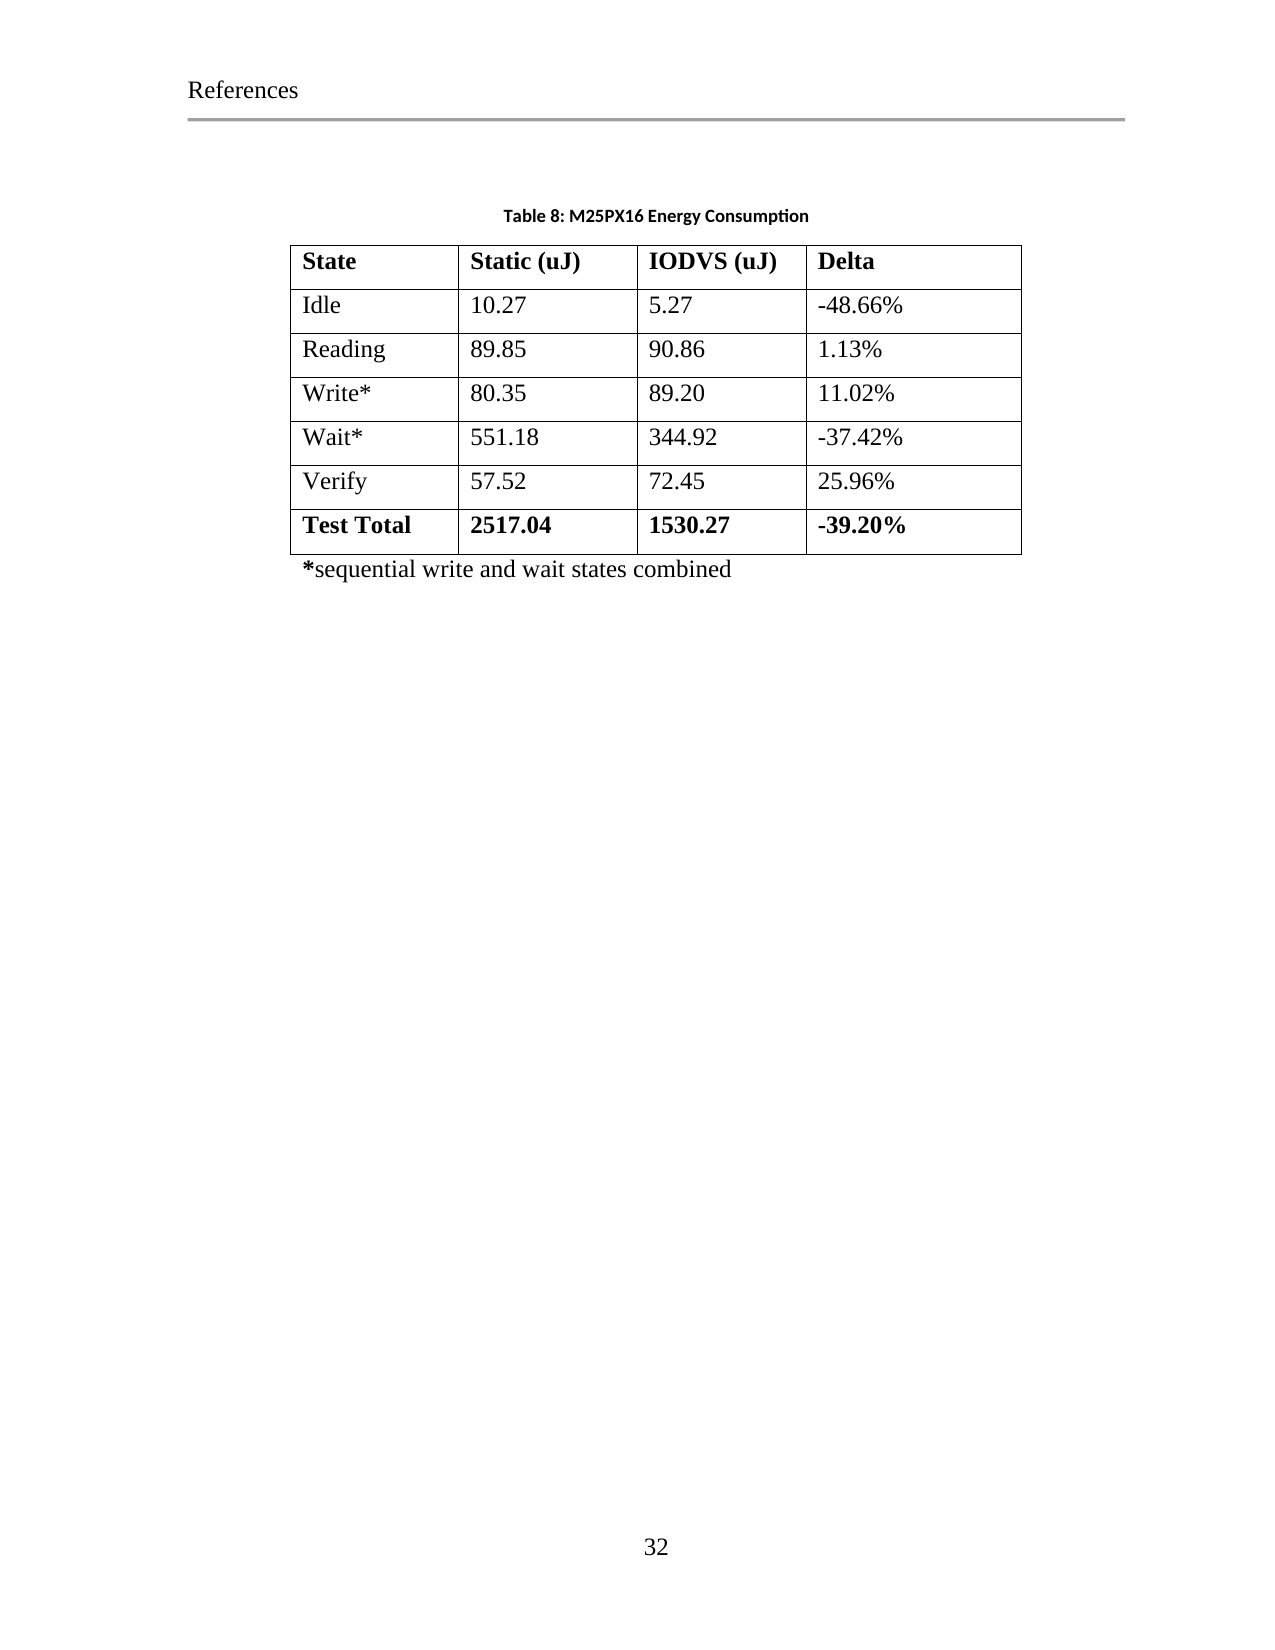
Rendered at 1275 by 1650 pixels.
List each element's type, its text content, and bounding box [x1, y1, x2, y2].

table_cell 10.27 [459, 290, 637, 333]
table_cell Write* [291, 378, 458, 421]
table_cell Reading [291, 334, 458, 377]
table_cell Wait* [291, 422, 458, 465]
table_cell *sequential write and wait states combined [291, 555, 1022, 597]
table_cell 551.18 [459, 422, 637, 465]
table_cell 89.20 [638, 378, 806, 421]
table_header State [291, 246, 458, 289]
table_cell 80.35 [459, 378, 637, 421]
table_cell 2517.04 [459, 510, 637, 553]
table_cell 344.92 [638, 422, 806, 465]
table_cell 5.27 [638, 290, 806, 333]
table_cell -48.66% [807, 290, 1021, 333]
text Table 8: M25PX16 Energy Consumption [187, 204, 1125, 227]
table_cell 57.52 [459, 466, 637, 509]
table_cell Test Total [291, 510, 458, 553]
table_cell -37.42% [807, 422, 1021, 465]
table_cell 90.86 [638, 334, 806, 377]
table_header Static (uJ) [459, 246, 637, 289]
table_header Delta [807, 246, 1021, 289]
table_header IODVS (uJ) [638, 246, 806, 289]
table_cell 72.45 [638, 466, 806, 509]
table_cell 89.85 [459, 334, 637, 377]
table_cell 25.96% [807, 466, 1021, 509]
table_cell Idle [291, 290, 458, 333]
table_cell 1530.27 [638, 510, 806, 553]
table_cell Verify [291, 466, 458, 509]
table_cell -39.20% [807, 510, 1021, 553]
table_cell 11.02% [807, 378, 1021, 421]
table_cell 1.13% [807, 334, 1021, 377]
